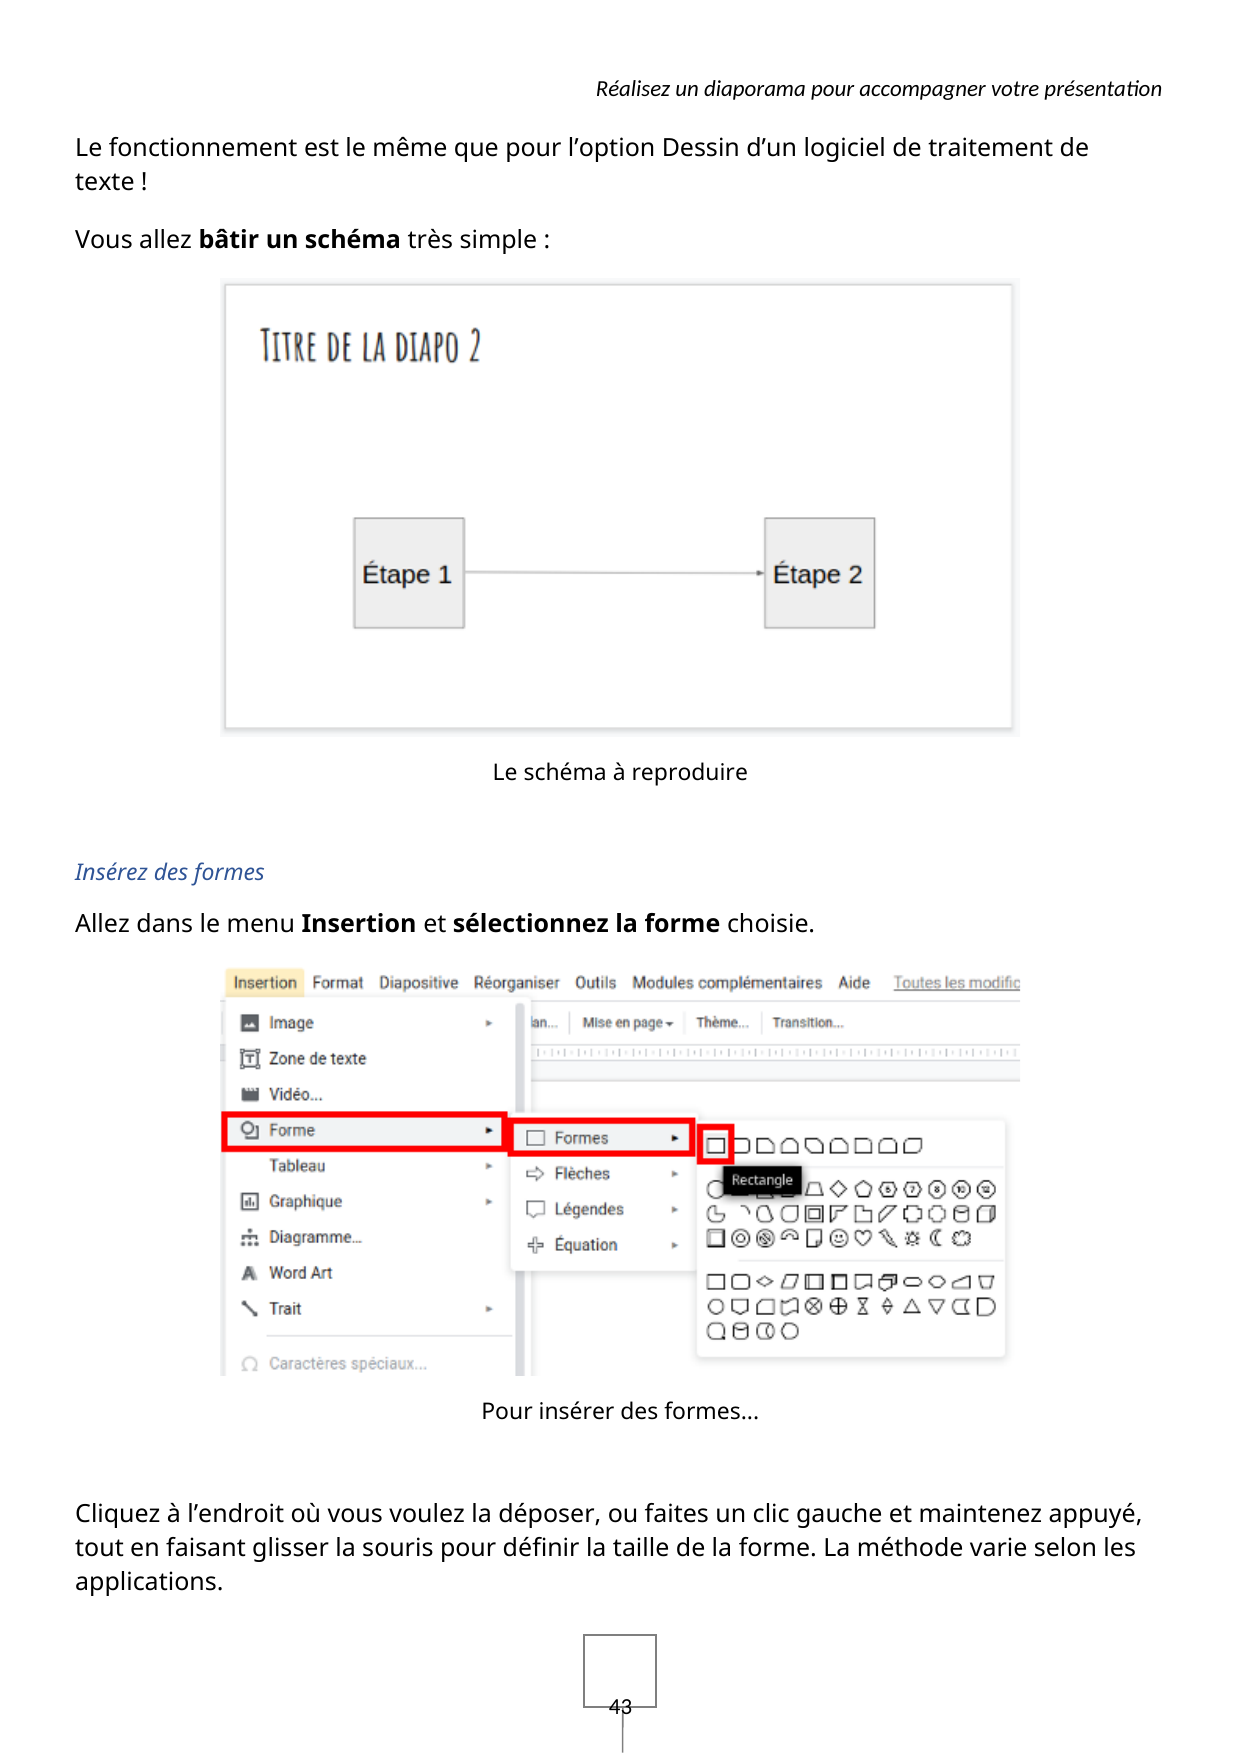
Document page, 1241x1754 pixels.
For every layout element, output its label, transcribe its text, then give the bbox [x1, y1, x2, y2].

subtitle Insérez des formes [75, 856, 1165, 888]
picture [220, 963, 1020, 1376]
text Le fonctionnement est le même que pour l’option Dessin d’un logiciel de traitement de texte ! [75, 130, 1165, 198]
text Pour insérer des formes... [75, 1394, 1165, 1426]
picture [220, 278, 1020, 737]
text Allez dans le menu Insertion et sélectionnez la forme choisie. [75, 906, 1165, 940]
text Cliquez à l’endroit où vous voulez la déposer, ou faites un clic gauche et maintenez appuyé, tout en faisant glisser la souris pour définir la taille de la forme. La méthode varie selon les applications. [75, 1495, 1165, 1598]
text Le schéma à reproduire [75, 756, 1165, 787]
text Vous allez bâtir un schéma très simple : [75, 221, 1165, 255]
